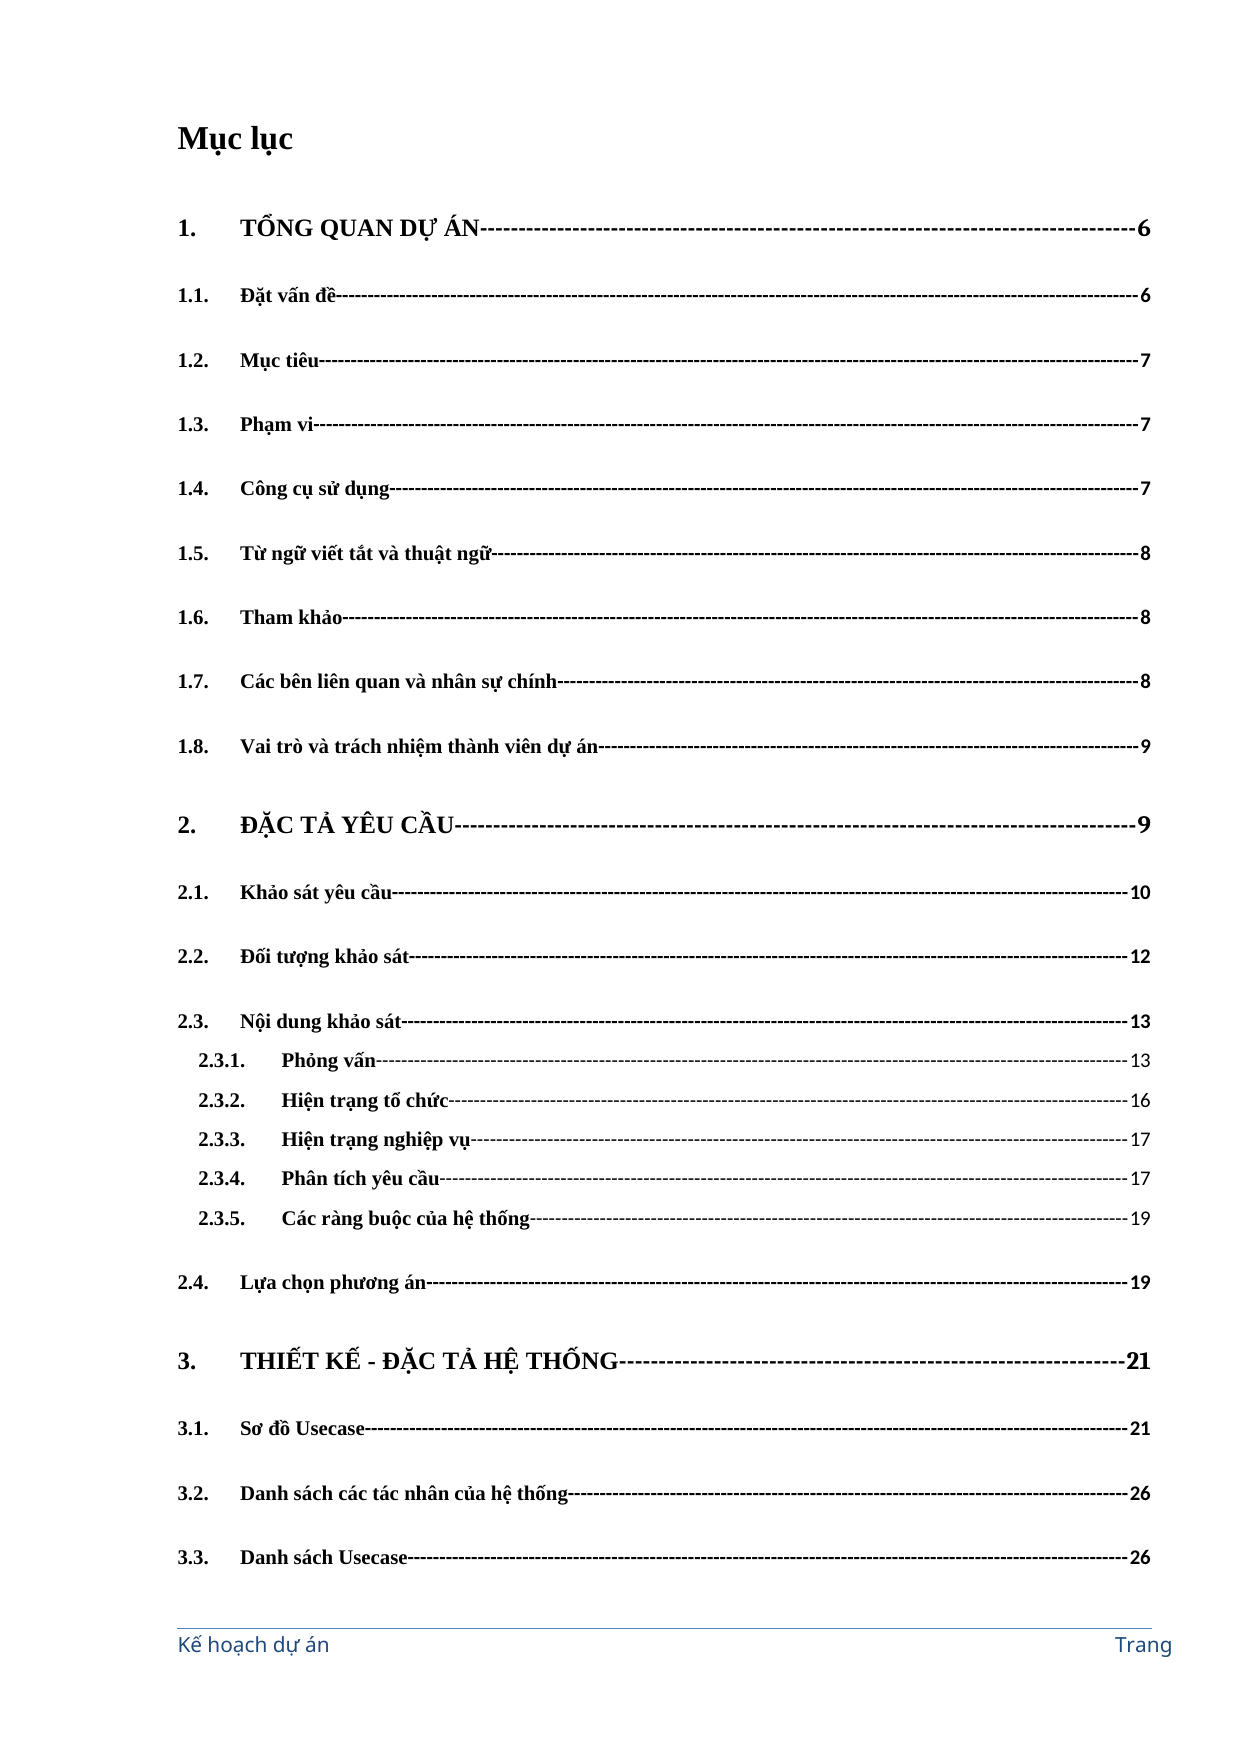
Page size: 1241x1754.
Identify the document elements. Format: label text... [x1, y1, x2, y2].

text 2.3. Nội dung khảo sát 13 [177, 1008, 1152, 1033]
text 1.1. Đặt vấn đề 6 [177, 282, 1152, 308]
text 2.3.5. Các ràng buộc của hệ thống 19 [198, 1205, 1152, 1230]
text 1. Tổng quan dự án 6 [177, 213, 1152, 243]
text 3.1. Sơ đồ Usecase 21 [177, 1416, 1152, 1441]
text 1.3. Phạm vi 7 [177, 411, 1152, 437]
text 1.4. Công cụ sử dụng 7 [177, 476, 1152, 501]
text 2.3.2. Hiện trạng tổ chức 16 [198, 1087, 1152, 1112]
text 2.1. Khảo sát yêu cầu 10 [177, 879, 1152, 905]
text 2.4. Lựa chọn phương án 19 [177, 1269, 1152, 1295]
text 2.2. Đối tượng khảo sát 12 [177, 944, 1152, 969]
text 3.2. Danh sách các tác nhân của hệ thống 26 [177, 1480, 1152, 1505]
text 1.6. Tham khảo 8 [177, 604, 1152, 630]
text 3. Thiết kế - đặc tả hệ thống 21 [177, 1346, 1152, 1376]
text 2. Đặc tả Yêu cầu 9 [177, 810, 1152, 839]
text 2.3.1. Phỏng vấn 13 [198, 1047, 1152, 1073]
text Mục lục [177, 118, 1152, 156]
text 1.2. Mục tiêu 7 [177, 347, 1152, 372]
text 1.5. Từ ngữ viết tắt và thuật ngữ 8 [177, 540, 1152, 565]
text 3.3. Danh sách Usecase 26 [177, 1544, 1152, 1570]
text 2.3.4. Phân tích yêu cầu 17 [198, 1166, 1152, 1191]
text 1.7. Các bên liên quan và nhân sự chính 8 [177, 669, 1152, 694]
text 2.3.3. Hiện trạng nghiệp vụ 17 [198, 1126, 1152, 1152]
text 1.8. Vai trò và trách nhiệm thành viên dự án 9 [177, 733, 1152, 758]
